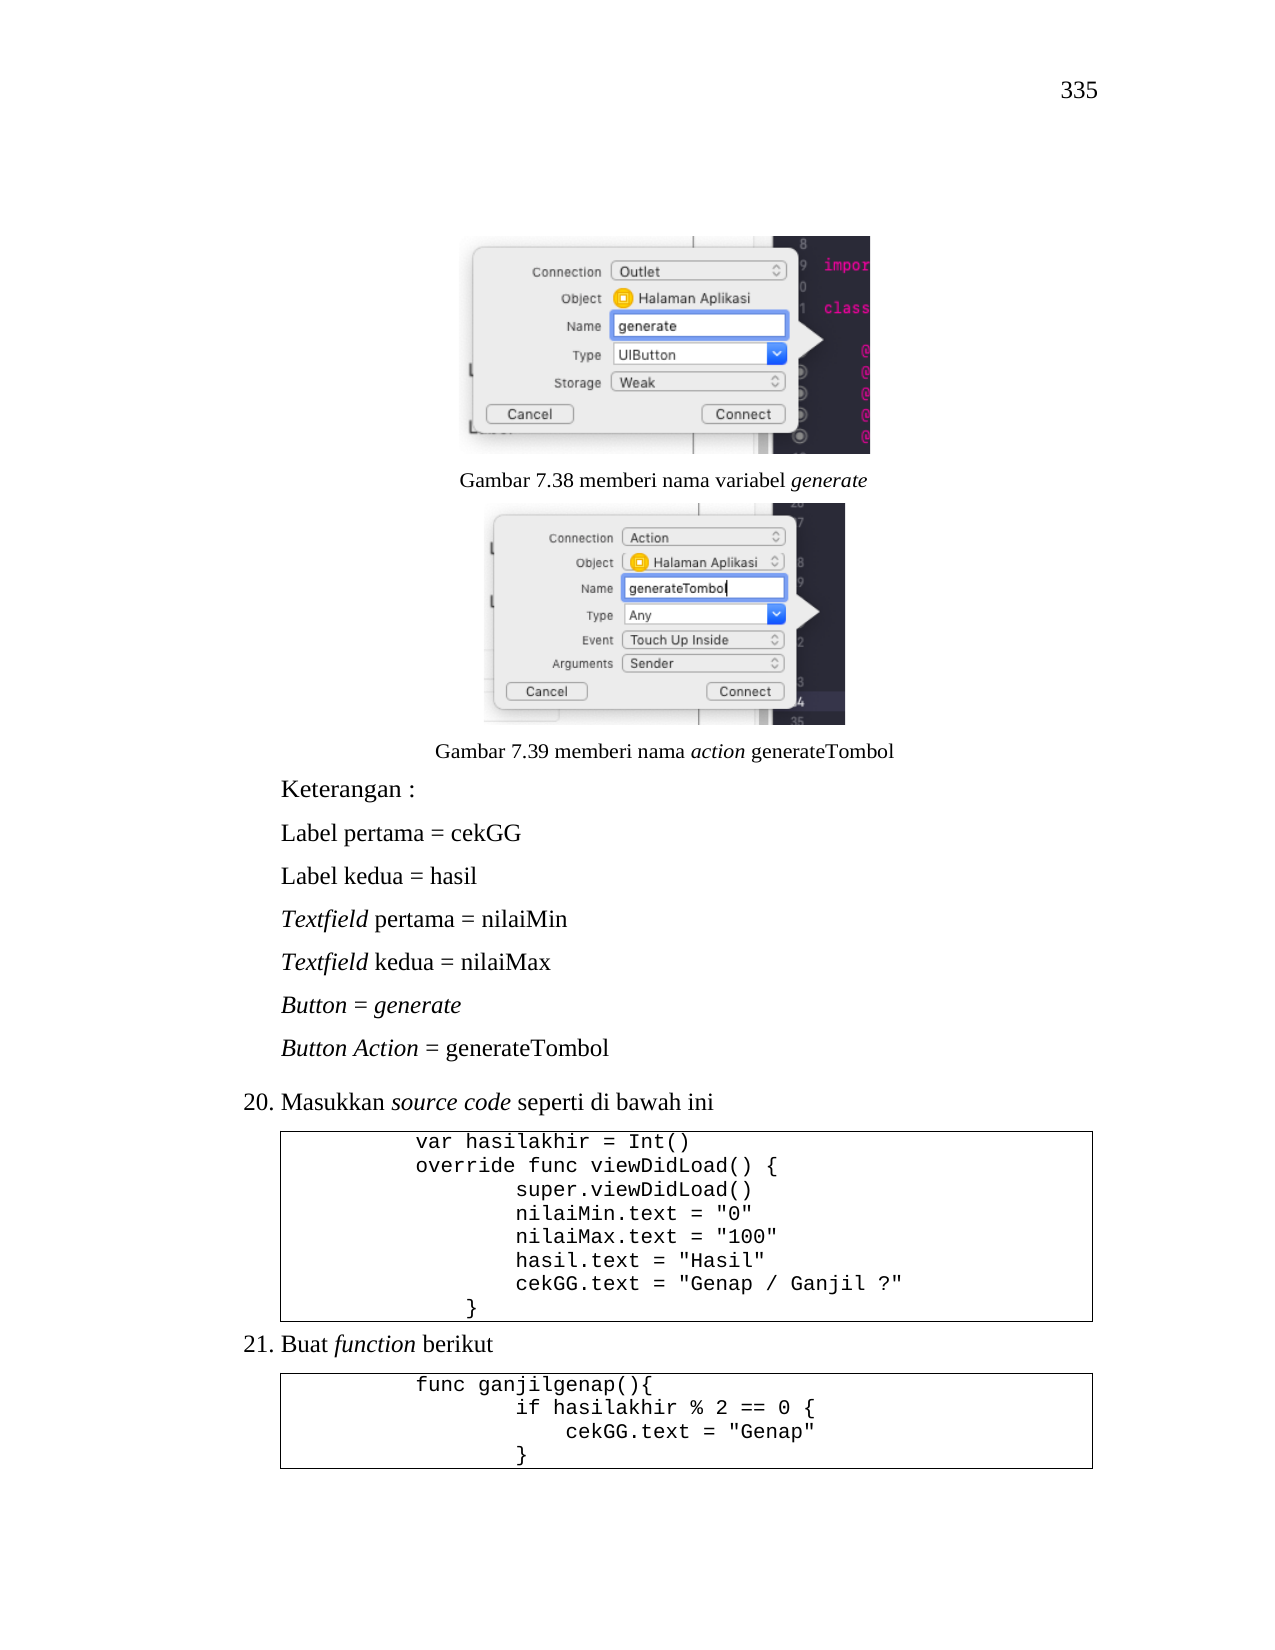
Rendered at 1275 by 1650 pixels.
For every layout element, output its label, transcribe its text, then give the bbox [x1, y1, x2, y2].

text Textfield pertama = nilaiMin [281, 904, 1098, 933]
text Label kedua = hasil [281, 861, 1098, 889]
table_header var hasilakhir = Int() override func viewDidLoad() { super.viewDidLoad() nilaiMin.text = "0" nilaiMax.text = "100" hasil.text = "Hasil" cekGG.text = "Genap / Ganjil ?" } [281, 1132, 1092, 1321]
text Button Action = generateTombol [281, 1033, 1098, 1062]
list Masukkan source code seperti di bawah ini [243, 1087, 1092, 1116]
text Label pertama = cekGG [281, 818, 1098, 846]
list Buat function berikut [243, 1329, 1092, 1358]
text Textfield kedua = nilaiMax [281, 947, 1098, 976]
text Gambar 7.38 memberi nama variabel generate [236, 468, 1093, 492]
text Button = generate [281, 990, 1098, 1019]
picture [458, 236, 871, 454]
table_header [281, 1374, 1092, 1468]
text Keterangan : [281, 774, 1093, 803]
picture [483, 503, 846, 725]
text Gambar 7.39 memberi nama action generateTombol [236, 738, 1093, 763]
